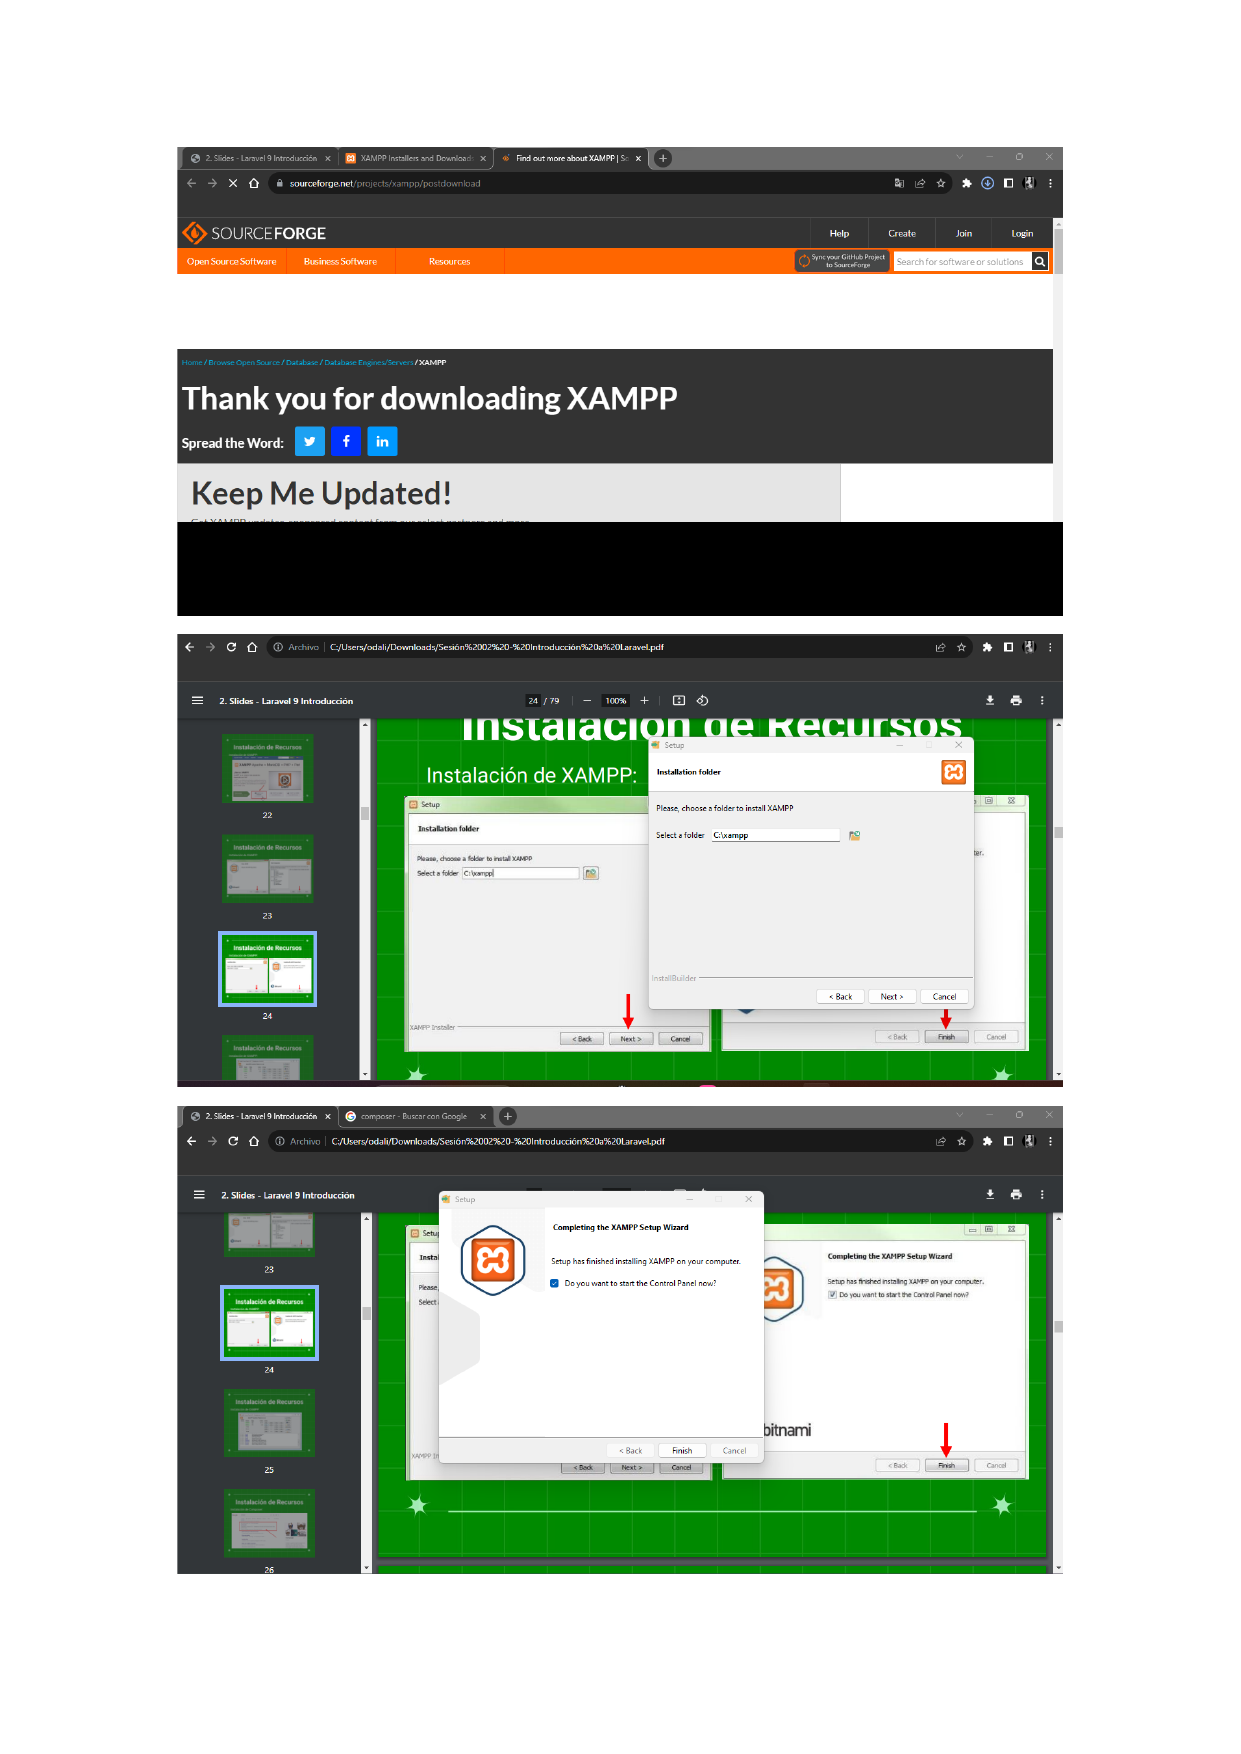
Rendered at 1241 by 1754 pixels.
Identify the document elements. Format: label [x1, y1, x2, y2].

picture [177, 634, 1063, 1087]
picture [177, 147, 1063, 616]
picture [177, 1106, 1063, 1574]
